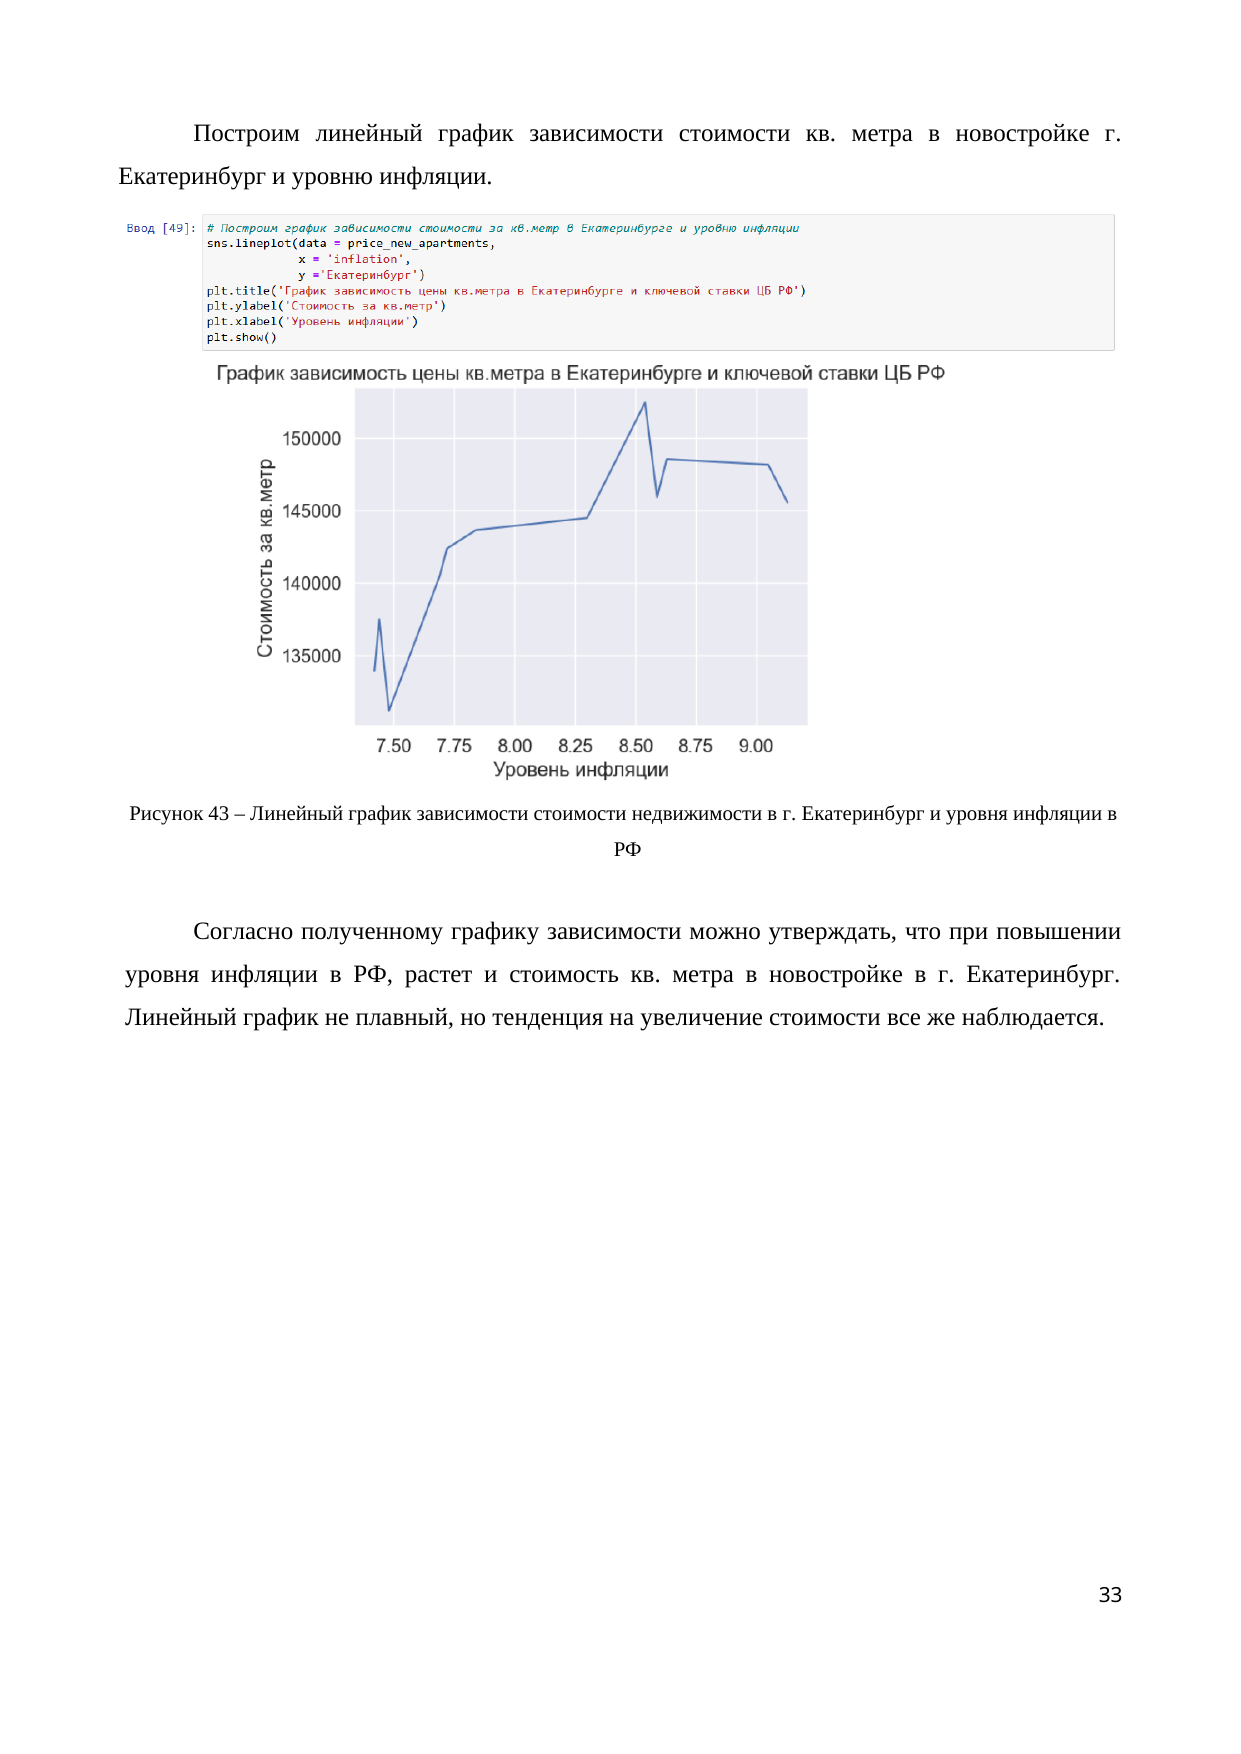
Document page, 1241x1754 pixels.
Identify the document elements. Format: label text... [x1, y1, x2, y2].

text Рисунок 43 – Линейный график зависимости стоимости недвижимости в г. Екатеринбург и уровня инфляции в РФ [125, 801, 1122, 861]
picture [118, 204, 1123, 787]
text Согласно полученному графику зависимости можно утверждать, что при повышении уровня инфляции в РФ, растет и стоимость кв. метра в новостройке в г. Екатеринбург. Линейный график не плавный, но тенденция на увеличение стоимости все же наблюдается. [125, 916, 1122, 1031]
text Построим линейный график зависимости стоимости кв. метра в новостройке г. Екатеринбург и уровню инфляции. [118, 118, 1122, 190]
